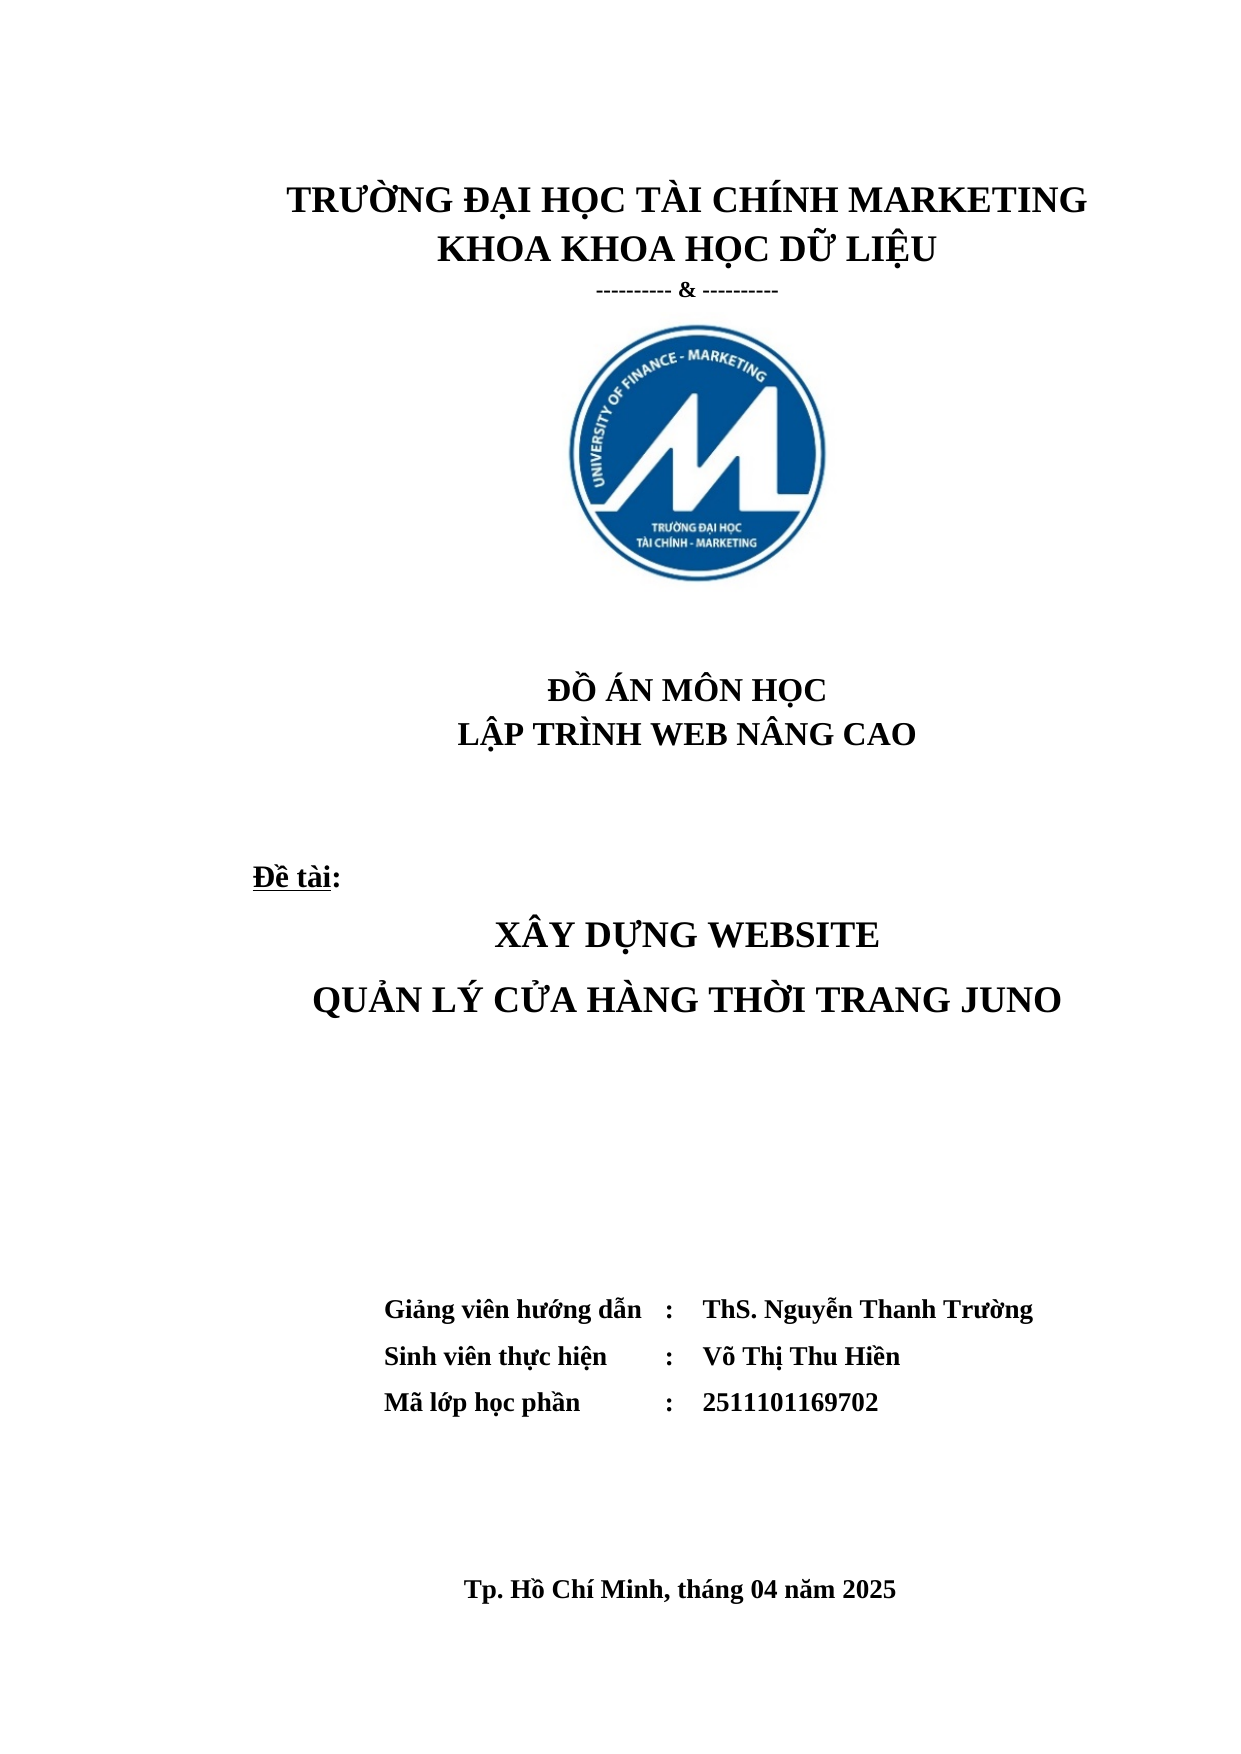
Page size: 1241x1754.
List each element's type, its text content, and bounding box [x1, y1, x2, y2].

text Đề tài: [177, 858, 1122, 894]
text KHOA KHOA HỌC DỮ LIỆU [177, 227, 1122, 270]
picture [546, 312, 844, 595]
text ---------- & ---------- [177, 276, 1122, 303]
text LẬP TRÌNH WEB NÂNG CAO [177, 714, 1122, 752]
text Mã lớp học phần : 2511101169702 [177, 1386, 1122, 1418]
text TRƯỜNG ĐẠI HỌC TÀI CHÍNH MARKETING [177, 177, 1122, 220]
text Tp. Hồ Chí Minh, tháng 04 năm 2025 [236, 1573, 1122, 1604]
text Sinh viên thực hiện : Võ Thị Thu Hiền [177, 1340, 1122, 1371]
text ĐỒ ÁN MÔN HỌC [177, 670, 1122, 708]
text XÂY DỰNG WEBSITE [177, 912, 1122, 956]
text QUẢN LÝ CỬA HÀNG THỜI TRANG JUNO [177, 977, 1122, 1020]
text Giảng viên hướng dẫn : ThS. Nguyễn Thanh Trường [177, 1293, 1122, 1324]
